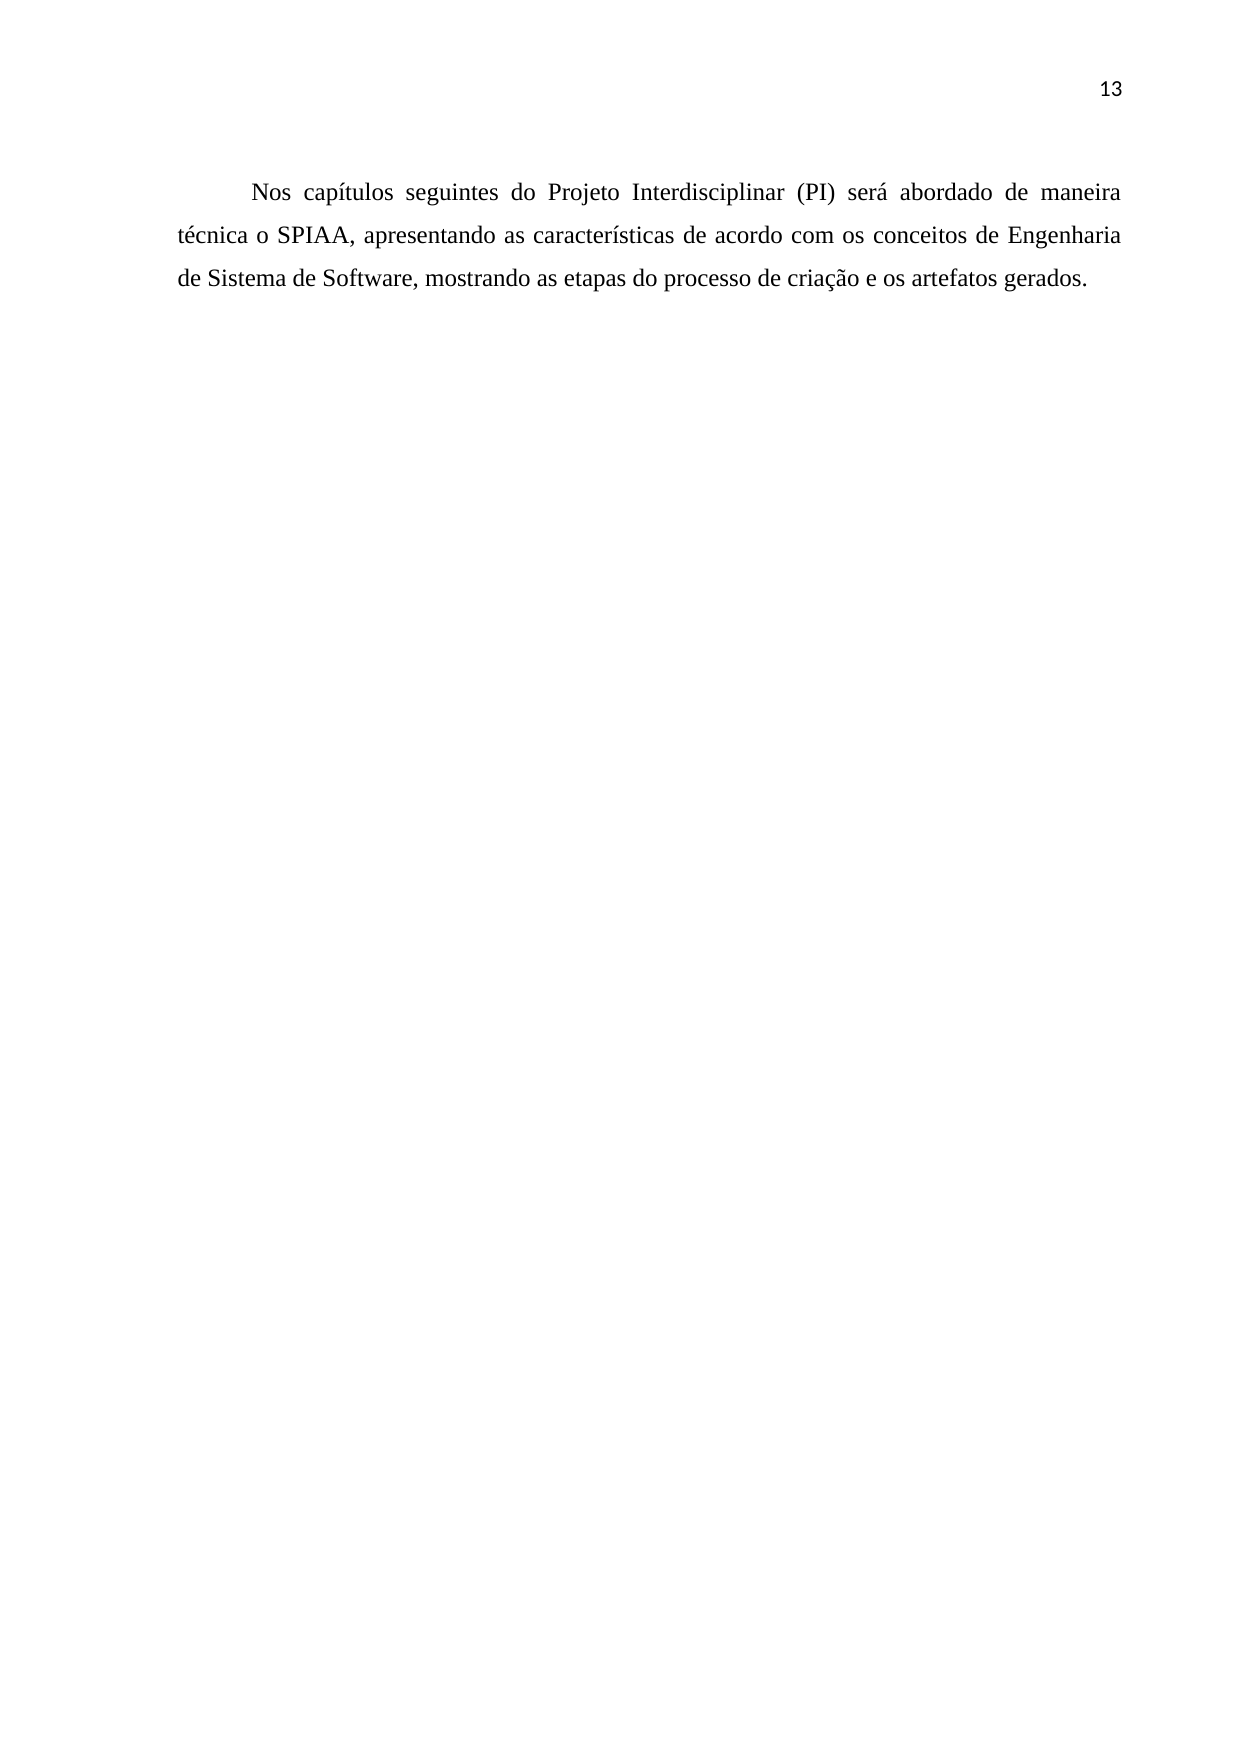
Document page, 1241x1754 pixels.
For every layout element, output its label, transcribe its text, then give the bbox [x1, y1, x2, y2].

text Nos capítulos seguintes do Projeto Interdisciplinar (PI) será abordado de maneira técnica o SPIAA, apresentando as características de acordo com os conceitos de Engenharia de Sistema de Software, mostrando as etapas do processo de criação e os artefatos gerados. [177, 177, 1122, 292]
